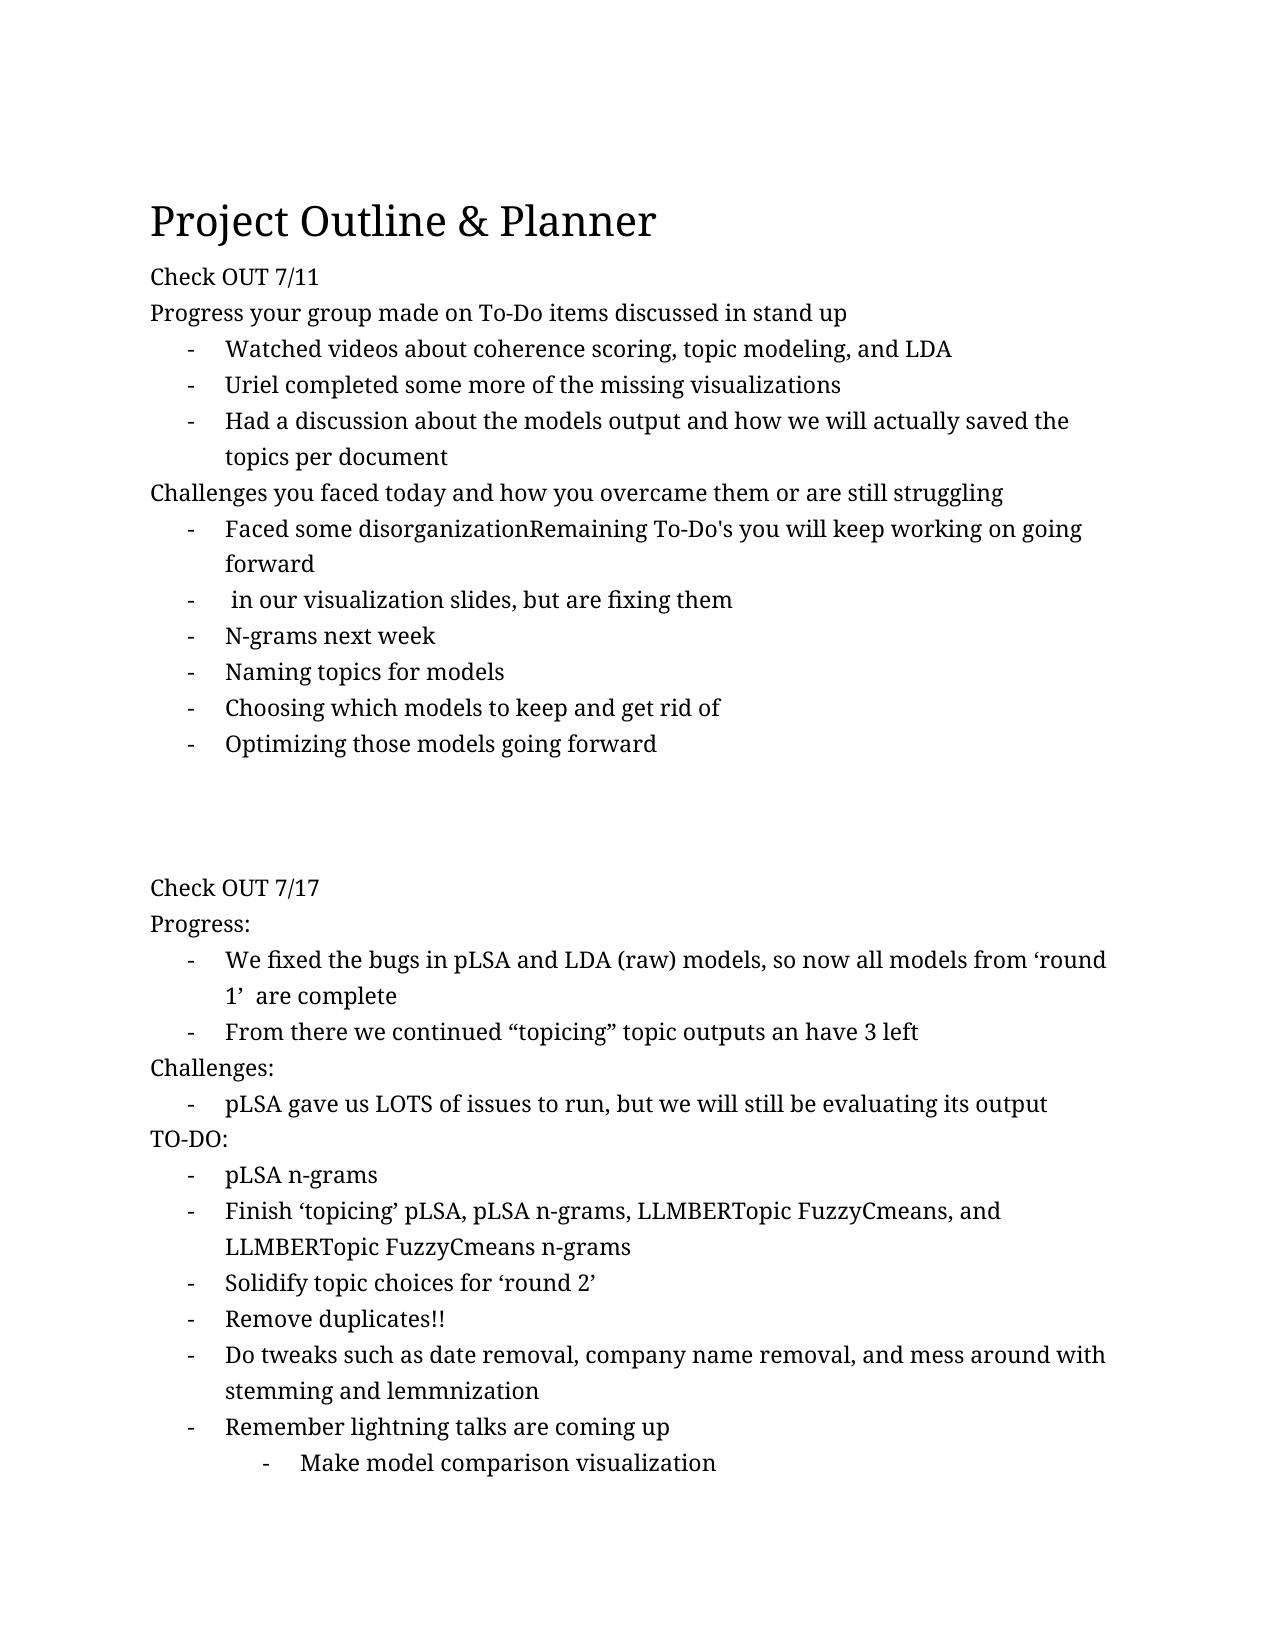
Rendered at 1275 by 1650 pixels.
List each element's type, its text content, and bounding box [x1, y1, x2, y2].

list Finish ‘topicing’ pLSA, pLSA n-grams, LLMBERTopic FuzzyCmeans, and LLMBERTopic FuzzyCmeans n-grams [187, 1195, 1125, 1262]
list We fixed the bugs in pLSA and LDA (raw) models, so now all models from ‘round 1’ are complete [187, 944, 1125, 1011]
list Solidify topic choices for ‘round 2’ [187, 1267, 1125, 1298]
list in our visualization slides, but are fixing them [187, 584, 1125, 616]
list Optimizing those models going forward [187, 728, 1125, 759]
list Faced some disorganizationRemaining To-Do's you will keep working on going forward [187, 512, 1125, 580]
list Do tweaks such as date removal, company name removal, and mess around with stemming and lemmnization [187, 1339, 1125, 1406]
list pLSA gave us LOTS of issues to run, but we will still be evaluating its output [187, 1087, 1125, 1119]
list Watched videos about coherence scoring, topic modeling, and LDA [187, 333, 1125, 364]
list Had a discussion about the models output and how we will actually saved the topics per document [187, 405, 1125, 472]
text Progress: [150, 908, 1125, 939]
text Progress your group made on To-Do items discussed in stand up [150, 297, 1125, 328]
list Choosing which models to keep and get rid of [187, 692, 1125, 723]
subtitle Project Outline & Planner [150, 192, 1125, 248]
text Check OUT 7/17 [150, 872, 1125, 903]
list From there we continued “topicing” topic outputs an have 3 left [187, 1016, 1125, 1047]
list Naming topics for models [187, 656, 1125, 687]
list Make model comparison visualization [262, 1447, 1125, 1478]
list Remove duplicates!! [187, 1303, 1125, 1334]
list Remember lightning talks are coming up [187, 1411, 1125, 1442]
text Check OUT 7/11 [150, 261, 1125, 292]
list Uriel completed some more of the missing visualizations [187, 369, 1125, 400]
text Challenges you faced today and how you overcame them or are still struggling [150, 477, 1125, 508]
list pLSA n-grams [187, 1159, 1125, 1191]
text TO-DO: [150, 1123, 1125, 1155]
list N-grams next week [187, 620, 1125, 652]
text Challenges: [150, 1052, 1125, 1083]
